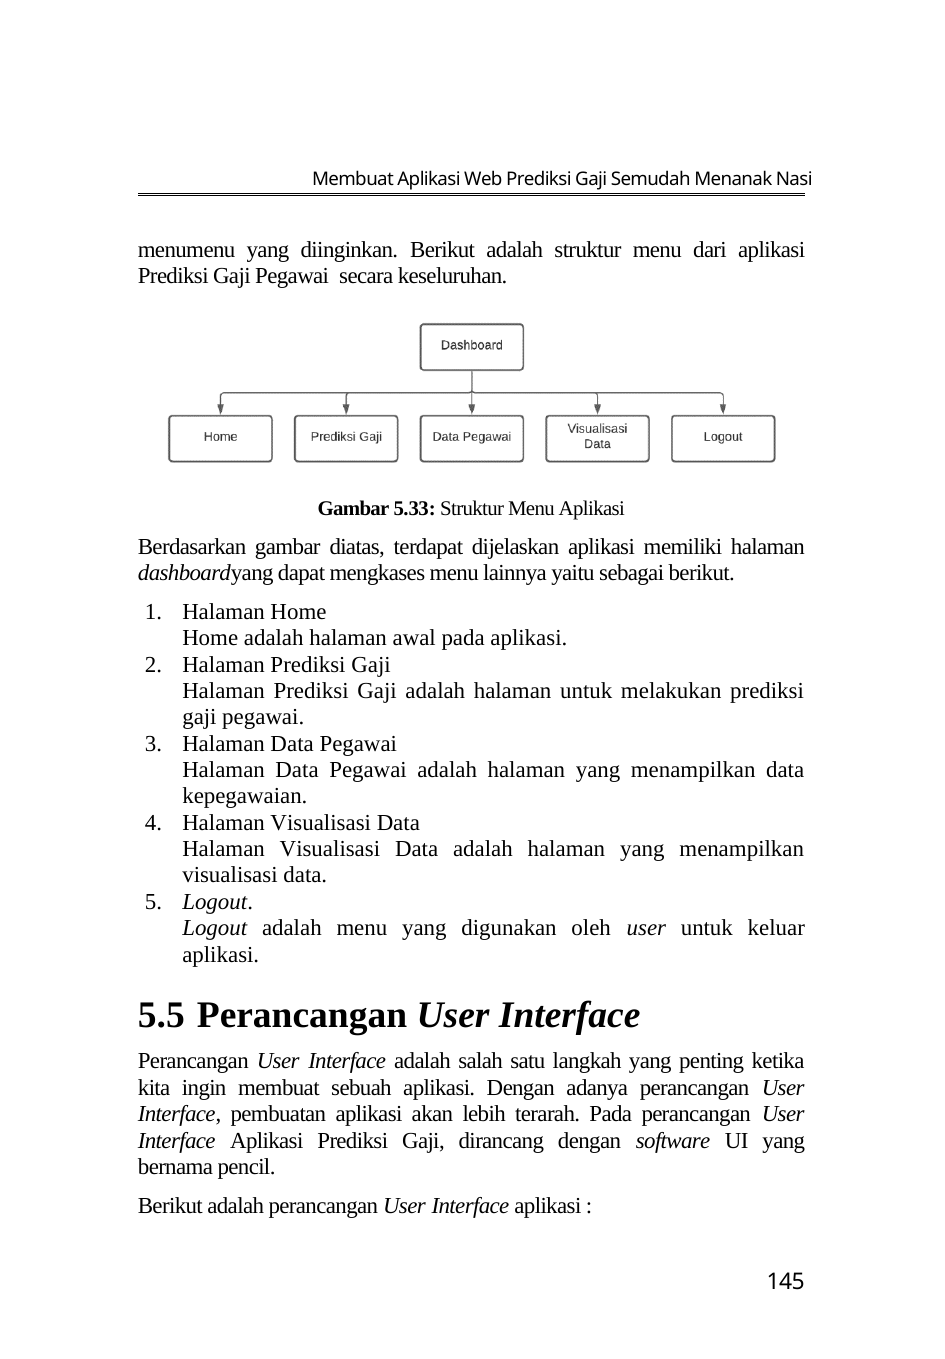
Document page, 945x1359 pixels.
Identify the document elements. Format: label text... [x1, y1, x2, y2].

list Halaman Visualisasi Data adalah halaman yang menampilkan visualisasi data. [182, 835, 805, 888]
list Logout. [144, 888, 805, 914]
list Halaman Prediksi Gaji [144, 651, 805, 677]
list Halaman Home [144, 598, 805, 624]
list Home adalah halaman awal pada aplikasi. [182, 624, 805, 651]
text Gambar 5.33: Struktur Menu Aplikasi [138, 496, 805, 520]
picture [146, 301, 797, 484]
list Logout adalah menu yang digunakan oleh user untuk keluar aplikasi. [182, 914, 805, 967]
subtitle Perancangan User Interface [138, 992, 805, 1035]
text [138, 236, 805, 289]
text Berdasarkan gambar diatas, terdapat dijelaskan aplikasi memiliki halaman dashboardyang dapat mengkases menu lainnya yaitu sebagai berikut. [138, 533, 805, 586]
list Halaman Visualisasi Data [144, 809, 805, 835]
text Perancangan User Interface adalah salah satu langkah yang penting ketika kita ingin membuat sebuah aplikasi. Dengan adanya perancangan User Interface, pembuatan aplikasi akan lebih terarah. Pada perancangan User Interface Aplikasi Prediksi Gaji, dirancang dengan software UI yang bernama pencil. [138, 1048, 805, 1179]
list Halaman Data Pegawai adalah halaman yang menampilkan data kepegawaian. [182, 756, 805, 809]
list Halaman Prediksi Gaji adalah halaman untuk melakukan prediksi gaji pegawai. [182, 677, 805, 730]
text Berikut adalah perancangan User Interface aplikasi : [138, 1192, 805, 1218]
list Halaman Data Pegawai [144, 730, 805, 756]
